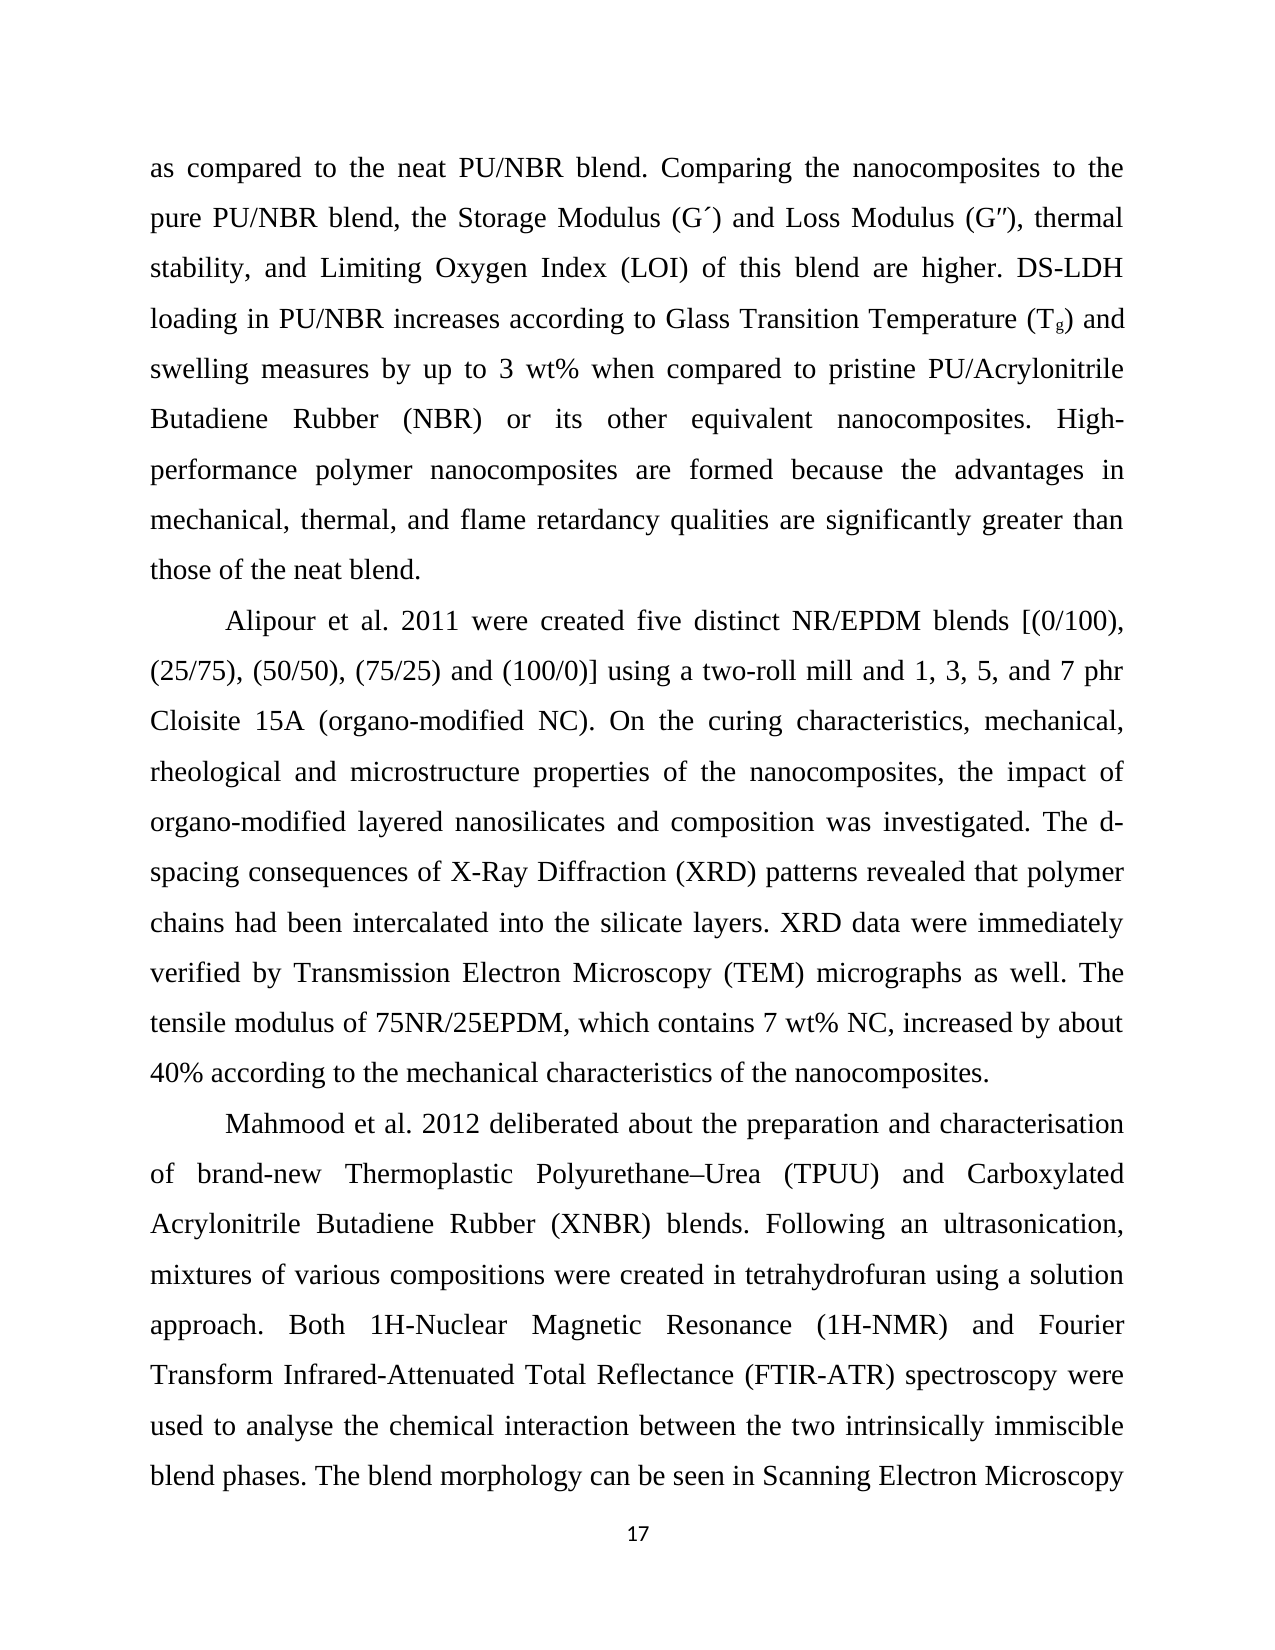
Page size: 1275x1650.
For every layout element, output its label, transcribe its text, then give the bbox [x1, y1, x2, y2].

text Alipour et al. 2011 were created five distinct NR/EPDM blends [(0/100), (25/75), (50/50), (75/25) and (100/0)] using a two-roll mill and 1, 3, 5, and 7 phr Cloisite 15A (organo-modified NC). On the curing characteristics, mechanical, rheological and microstructure properties of the nanocomposites, the impact of organo-modified layered nanosilicates and composition was investigated. The d-spacing consequences of X-Ray Diffraction (XRD) patterns revealed that polymer chains had been intercalated into the silicate layers. XRD data were immediately verified by Transmission Electron Microscopy (TEM) micrographs as well. The tensile modulus of 75NR/25EPDM, which contains 7 wt% NC, increased by about 40% according to the mechanical characteristics of the nanocomposites. [150, 603, 1125, 1089]
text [150, 150, 1125, 586]
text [150, 1106, 1125, 1492]
